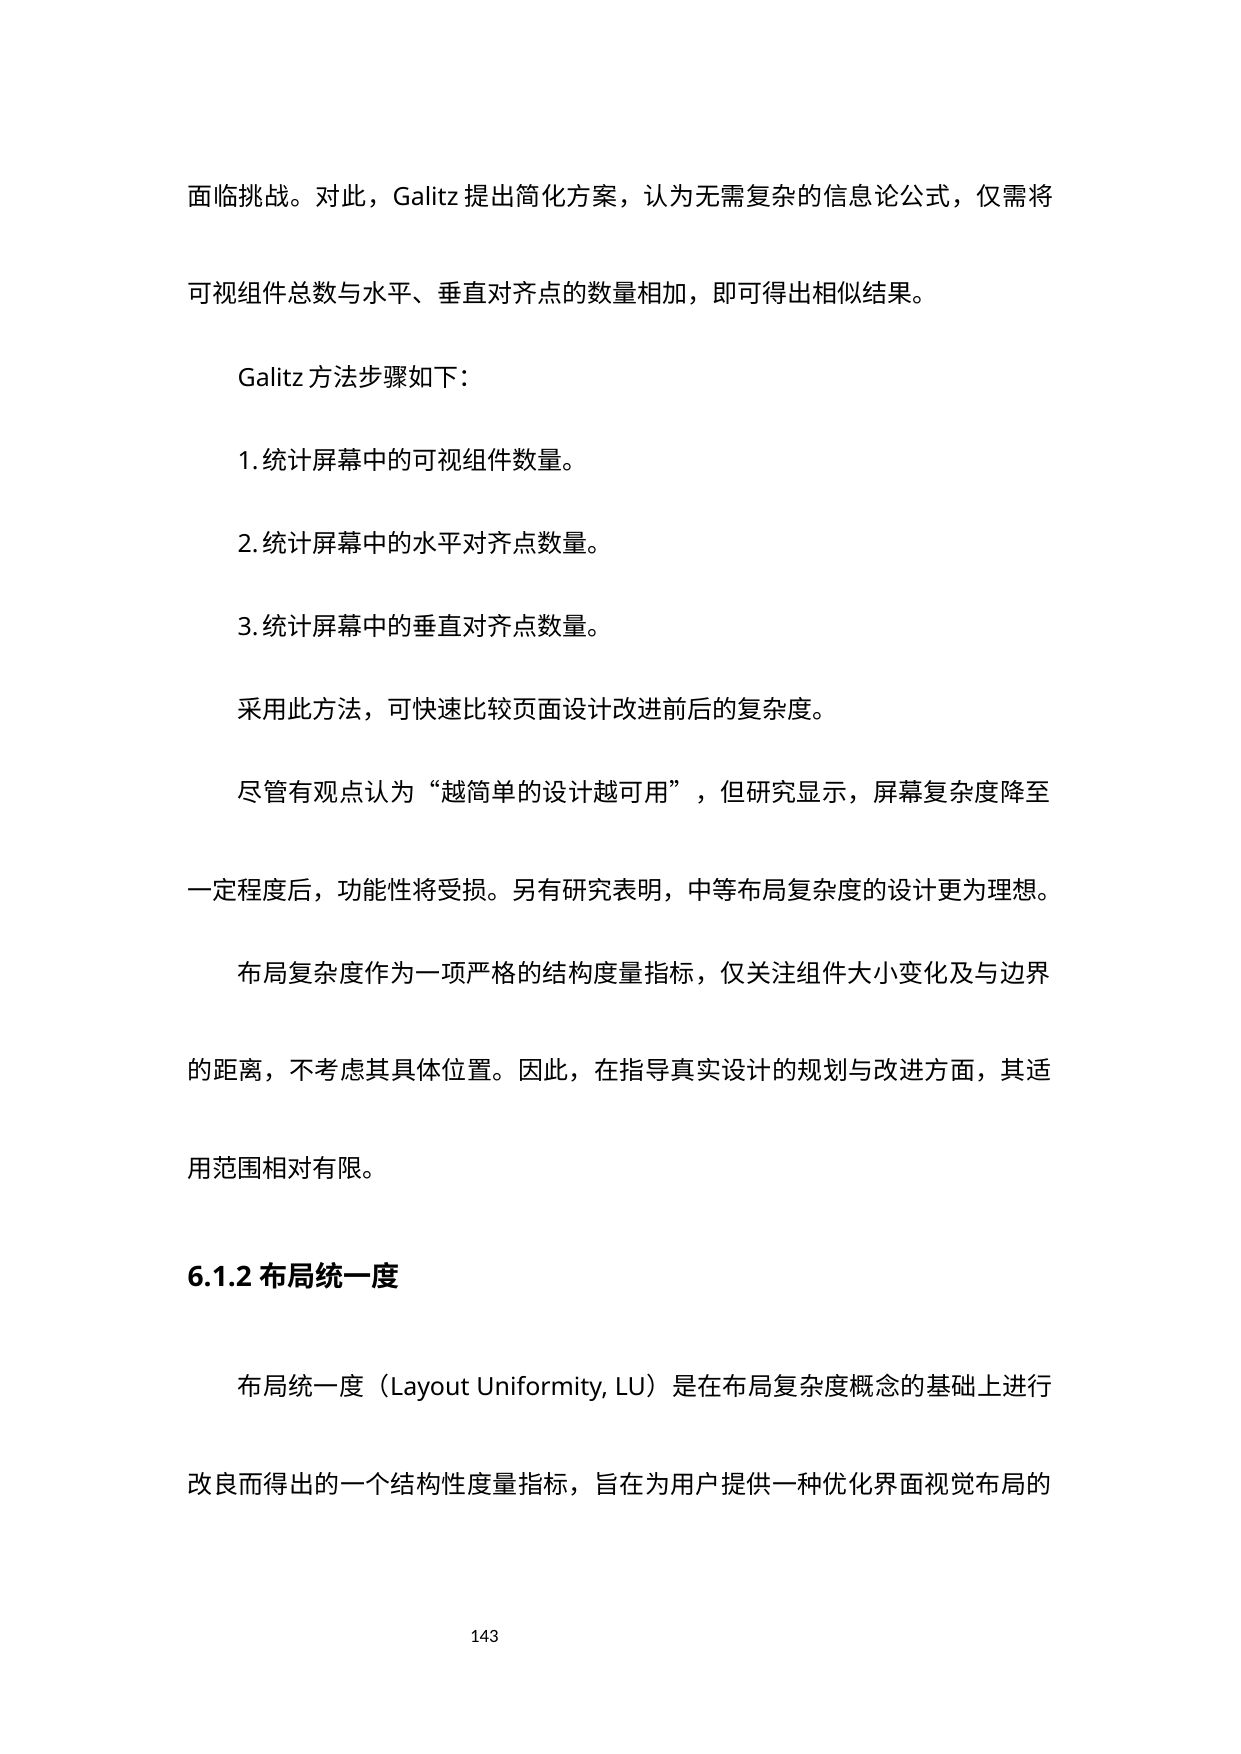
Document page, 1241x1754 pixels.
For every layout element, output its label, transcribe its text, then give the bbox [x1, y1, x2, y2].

list 统计屏幕中的可视组件数量。 [187, 426, 1053, 491]
list 统计屏幕中的垂直对齐点数量。 [187, 592, 1053, 657]
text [187, 162, 1053, 324]
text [187, 1352, 1053, 1515]
text 布局复杂度作为一项严格的结构度量指标，仅关注组件大小变化及与边界的距离，不考虑其具体位置。因此，在指导真实设计的规划与改进方面，其适用范围相对有限。 [187, 939, 1053, 1199]
subtitle 6.1.2 布局统一度 [187, 1242, 1053, 1307]
text 尽管有观点认为“越简单的设计越可用”，但研究显示，屏幕复杂度降至一定程度后，功能性将受损。另有研究表明，中等布局复杂度的设计更为理想。 [187, 758, 1053, 921]
list 统计屏幕中的水平对齐点数量。 [187, 509, 1053, 574]
text Galitz方法步骤如下： [187, 343, 1053, 408]
text 采用此方法，可快速比较页面设计改进前后的复杂度。 [187, 675, 1053, 740]
